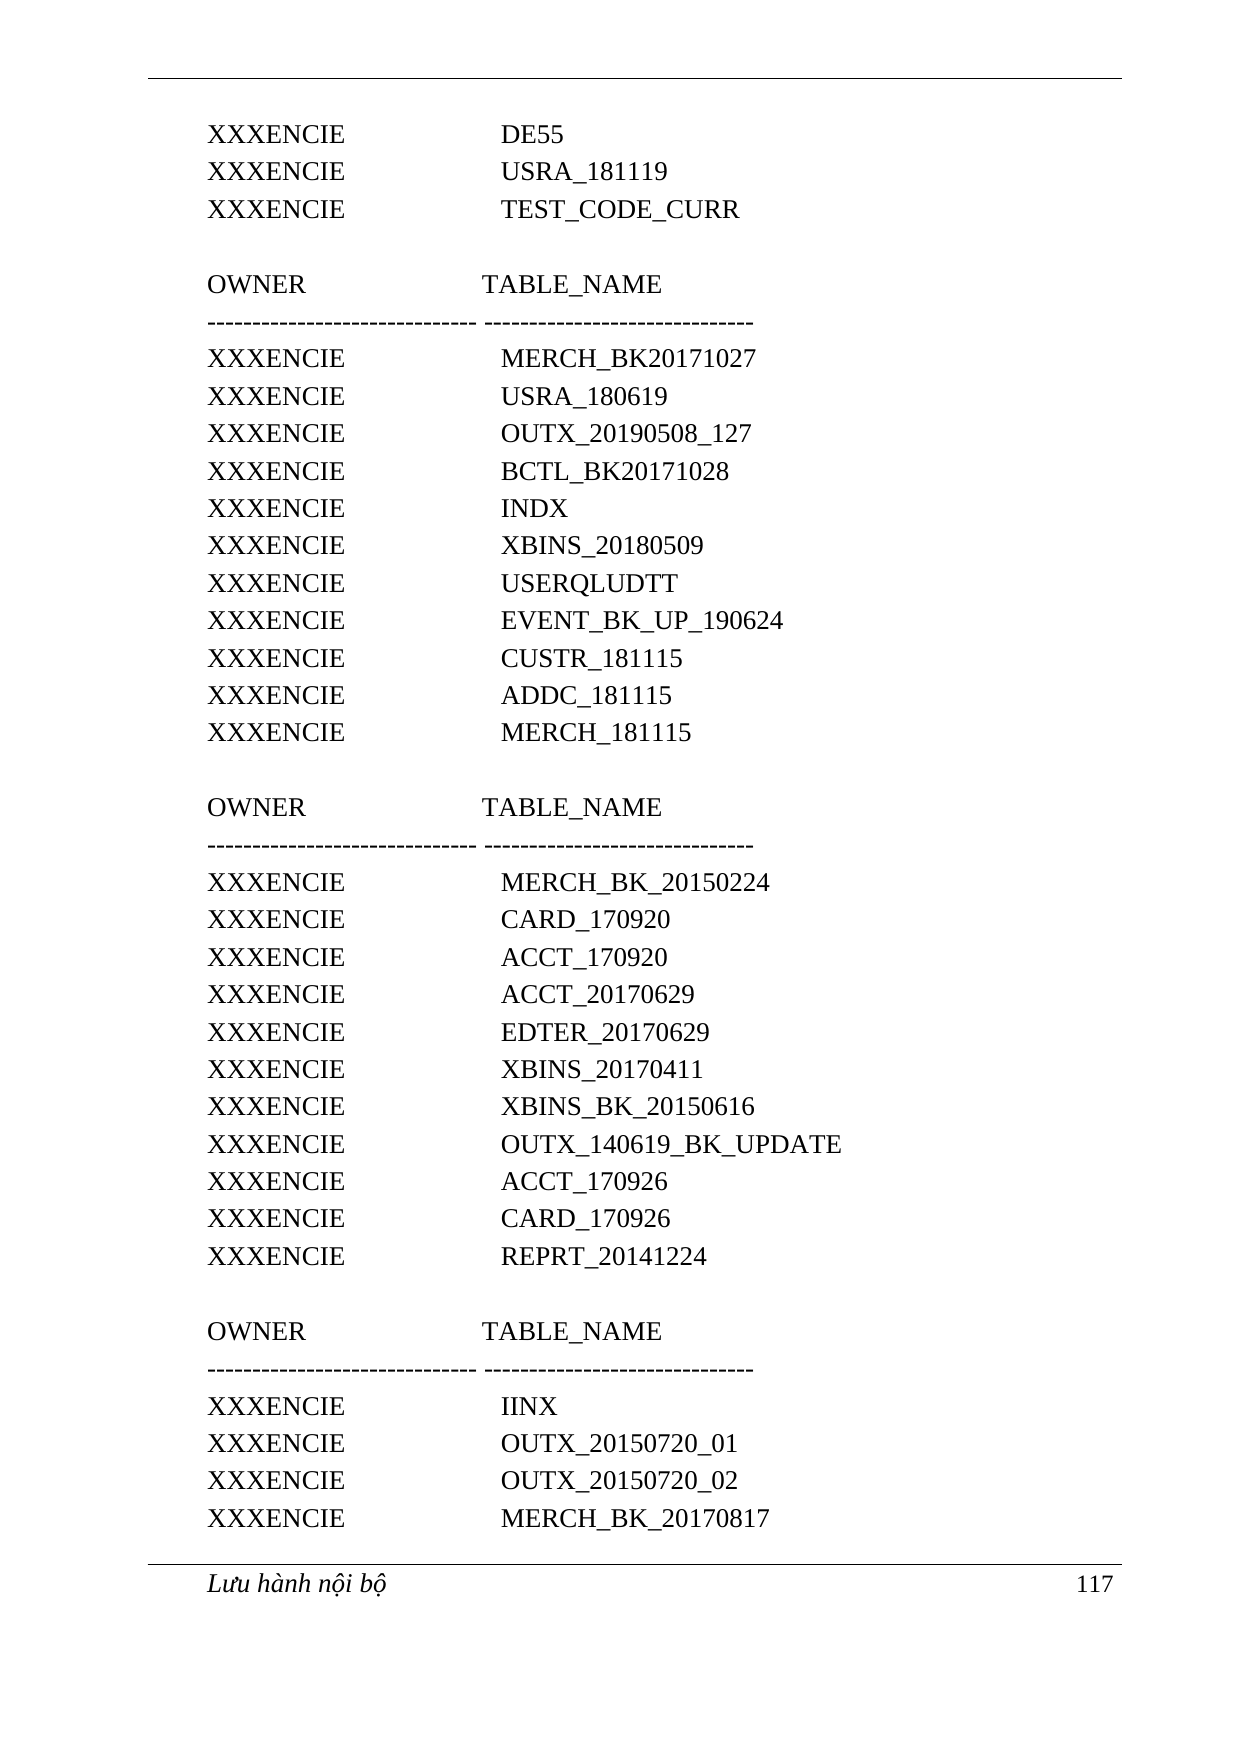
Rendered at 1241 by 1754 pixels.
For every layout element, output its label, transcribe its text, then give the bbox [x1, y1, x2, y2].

text XXXENCIE ADDC_181115 [148, 679, 1122, 710]
text XXXENCIE USRA_181119 [148, 156, 1122, 187]
text OWNER TABLE_NAME [148, 1315, 1122, 1346]
text XXXENCIE TEST_CODE_CURR [148, 193, 1122, 224]
text XXXENCIE USERQLUDTT [148, 567, 1122, 598]
text XXXENCIE ACCT_20170629 [148, 978, 1122, 1009]
text XXXENCIE EVENT_BK_UP_190624 [148, 604, 1122, 635]
text XXXENCIE XBINS_BK_20150616 [148, 1090, 1122, 1122]
text XXXENCIE EDTER_20170629 [148, 1016, 1122, 1047]
text XXXENCIE MERCH_BK20171027 [148, 342, 1122, 374]
text XXXENCIE BCTL_BK20171028 [148, 455, 1122, 486]
text OWNER TABLE_NAME [148, 791, 1122, 822]
text XXXENCIE OUTX_140619_BK_UPDATE [148, 1128, 1122, 1159]
text XXXENCIE MERCH_181115 [148, 716, 1122, 748]
text XXXENCIE ACCT_170920 [148, 941, 1122, 972]
text XXXENCIE MERCH_BK_20170817 [148, 1502, 1122, 1533]
text XXXENCIE OUTX_20150720_02 [148, 1464, 1122, 1496]
text XXXENCIE OUTX_20190508_127 [148, 417, 1122, 448]
text XXXENCIE OUTX_20150720_01 [148, 1427, 1122, 1458]
text XXXENCIE MERCH_BK_20150224 [148, 866, 1122, 897]
text XXXENCIE CARD_170920 [148, 903, 1122, 934]
text XXXENCIE XBINS_20180509 [148, 529, 1122, 561]
text ------------------------------ ------------------------------ [148, 829, 1122, 860]
text OWNER TABLE_NAME [148, 268, 1122, 299]
text XXXENCIE USRA_180619 [148, 380, 1122, 411]
text XXXENCIE ACCT_170926 [148, 1165, 1122, 1196]
text XXXENCIE REPRT_20141224 [148, 1240, 1122, 1271]
text XXXENCIE CARD_170926 [148, 1203, 1122, 1234]
text XXXENCIE INDX [148, 492, 1122, 523]
text XXXENCIE CUSTR_181115 [148, 642, 1122, 673]
text ------------------------------ ------------------------------ [148, 1352, 1122, 1383]
text XXXENCIE XBINS_20170411 [148, 1053, 1122, 1084]
text XXXENCIE IINX [148, 1389, 1122, 1421]
text XXXENCIE DE55 [148, 118, 1122, 149]
text ------------------------------ ------------------------------ [148, 305, 1122, 336]
